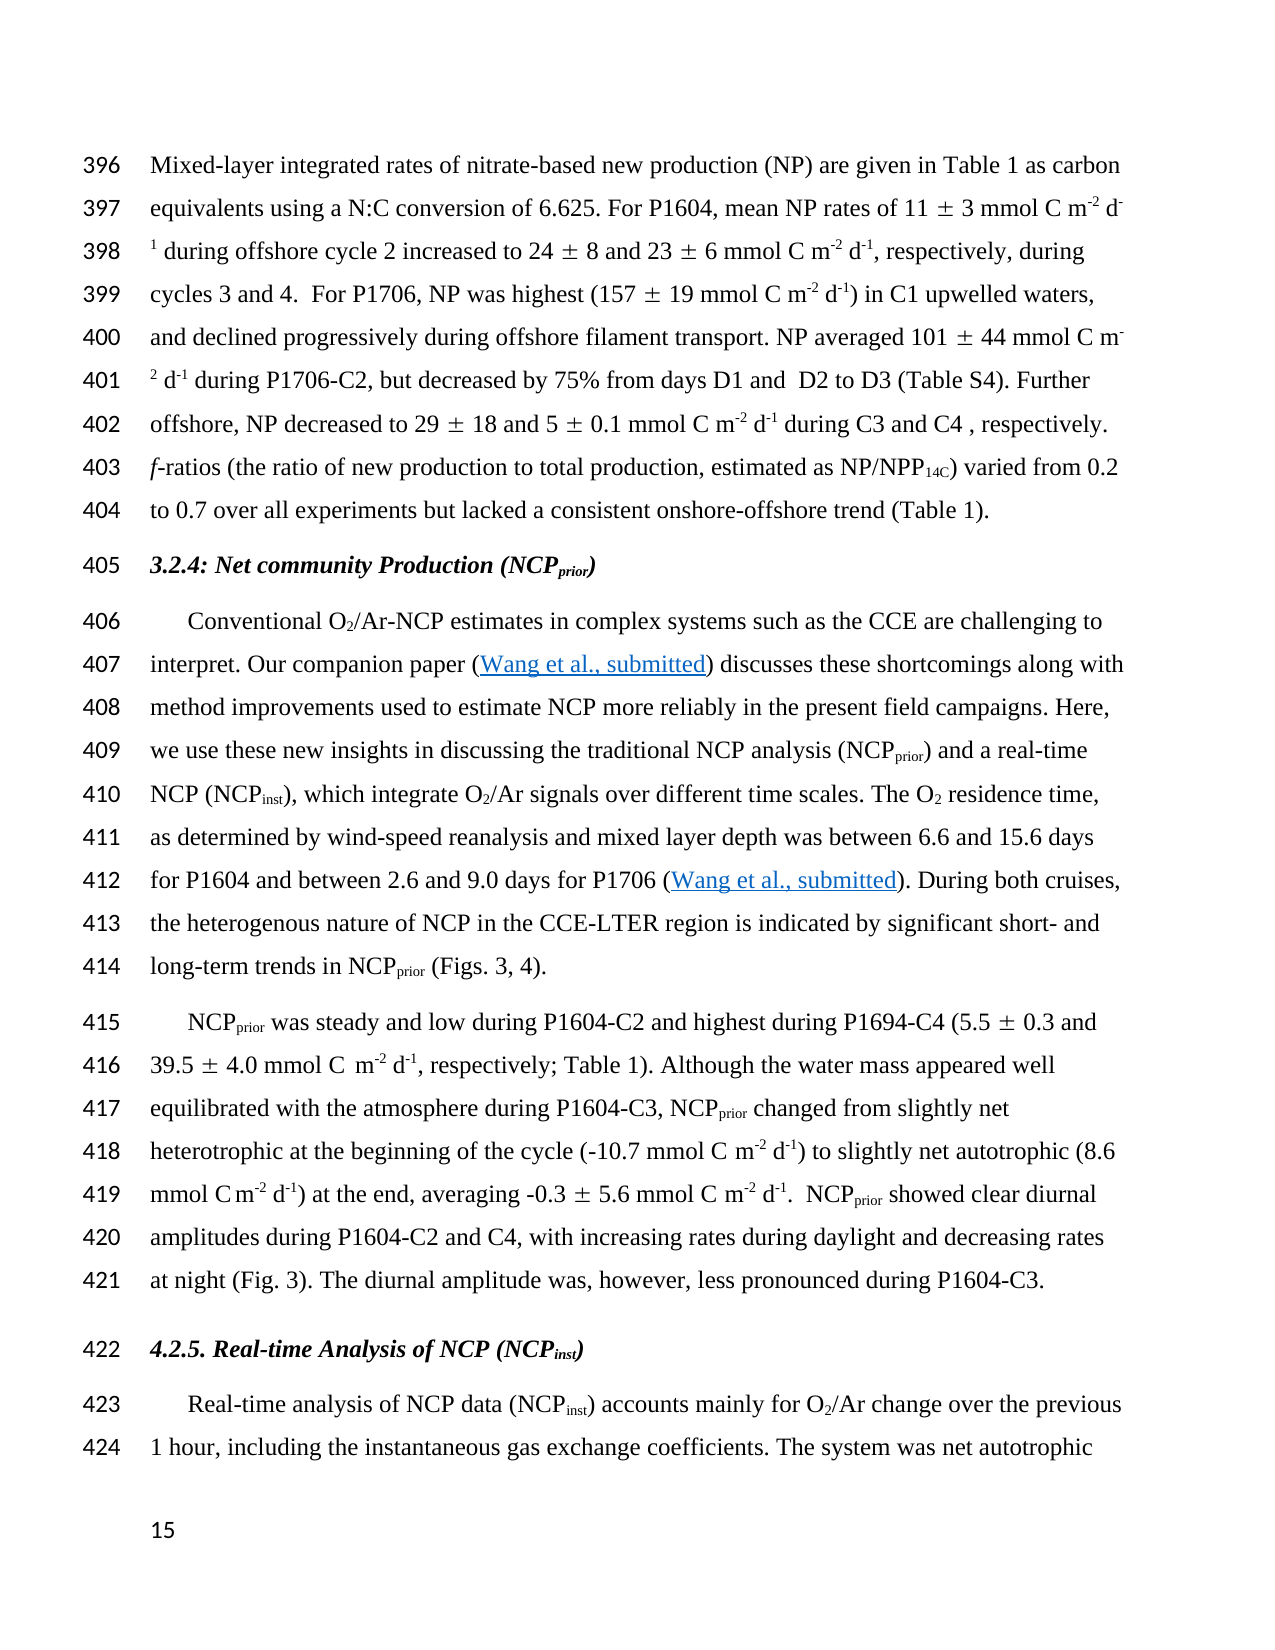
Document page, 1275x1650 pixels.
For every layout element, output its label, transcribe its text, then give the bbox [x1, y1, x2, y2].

text 4.2.5. Real-time Analysis of NCP (NCPinst) [150, 1334, 1125, 1362]
text Conventional O2/Ar-NCP estimates in complex systems such as the CCE are challenging to interpret. Our companion paper (Wang et al., submitted) discusses these shortcomings along with method improvements used to estimate NCP more reliably in the present field campaigns. Here, we use these new insights in discussing the traditional NCP analysis (NCPprior) and a real-time NCP (NCPinst), which integrate O2/Ar signals over different time scales. The O2 residence time, as determined by wind-speed reanalysis and mixed layer depth was between 6.6 and 15.6 days for P1604 and between 2.6 and 9.0 days for P1706 (Wang et al., submitted). During both cruises, the heterogenous nature of NCP in the CCE-LTER region is indicated by significant short- and long-term trends in NCPprior (Figs. 3, 4). [150, 606, 1125, 980]
text 3.2.4: Net community Production (NCPprior) [150, 551, 1125, 579]
text NCPprior was steady and low during P1604-C2 and highest during P1694-C4 (5.5 0.3 and 39.5 4.0 mmol C m-2 d-1, respectively; Table 1). Although the water mass appeared well equilibrated with the atmosphere during P1604-C3, NCPprior changed from slightly net heterotrophic at the beginning of the cycle (-10.7 mmol C m-2 d-1) to slightly net autotrophic (8.6 mmol C m-2 d-1) at the end, averaging -0.3 5.6 mmol C m-2 d-1. NCPprior showed clear diurnal amplitudes during P1604-C2 and C4, with increasing rates during daylight and decreasing rates at night (Fig. 3). The diurnal amplitude was, however, less pronounced during P1604-C3. [150, 1007, 1125, 1294]
text Mixed-layer integrated rates of nitrate-based new production (NP) are given in Table 1 as carbon equivalents using a N:C conversion of 6.625. For P1604, mean NP rates of 11 3 mmol C m-2 d-1 during offshore cycle 2 increased to 24 8 and 23 6 mmol C m-2 d-1, respectively, during cycles 3 and 4. For P1706, NP was highest (157 19 mmol C m-2 d-1) in C1 upwelled waters, and declined progressively during offshore filament transport. NP averaged 101 44 mmol C m-2 d-1 during P1706-C2, but decreased by 75% from days D1 and D2 to D3 (Table S4). Further offshore, NP decreased to 29 18 and 5 0.1 mmol C m-2 d-1 during C3 and C4 , respectively. f-ratios (the ratio of new production to total production, estimated as NP/NPP14C) varied from 0.2 to 0.7 over all experiments but lacked a consistent onshore-offshore trend (Table 1). [150, 150, 1125, 524]
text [150, 1389, 1125, 1461]
